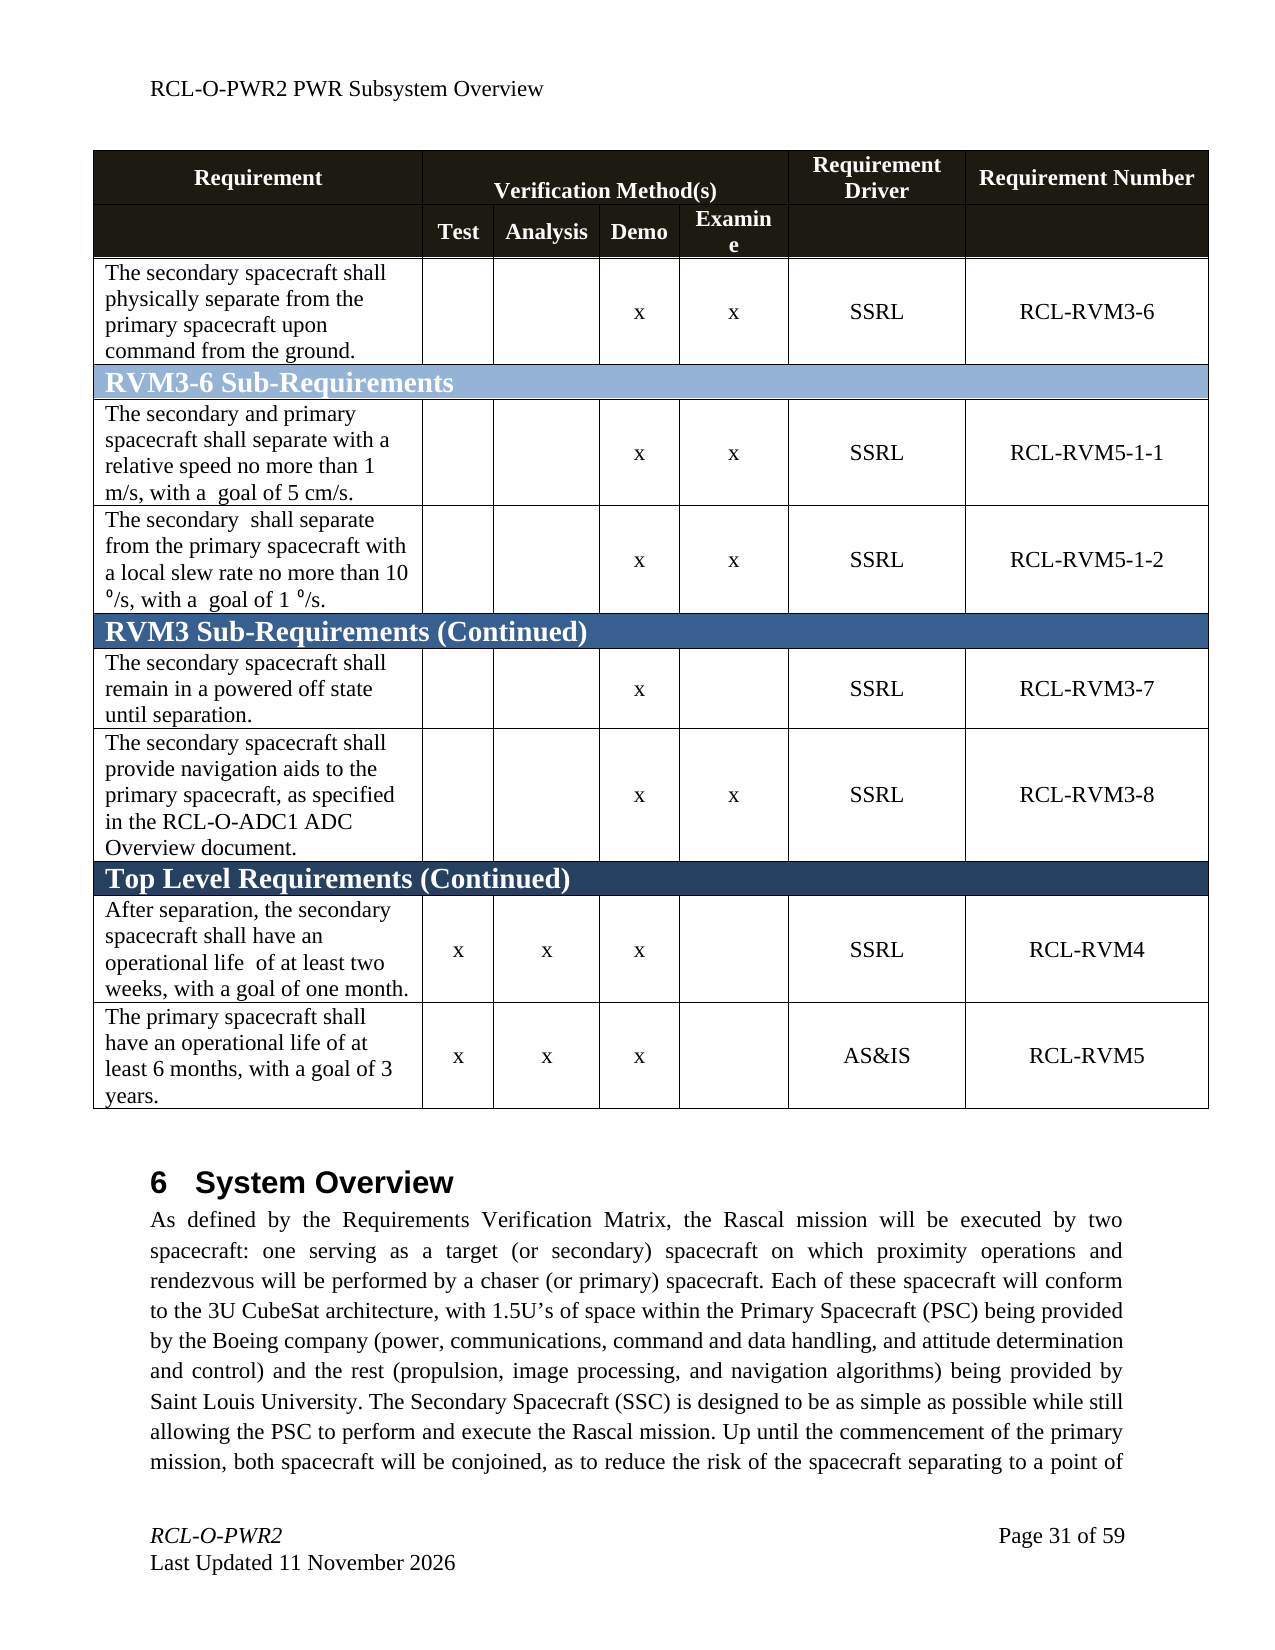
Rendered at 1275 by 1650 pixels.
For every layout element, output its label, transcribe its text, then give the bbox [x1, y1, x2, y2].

table_cell [789, 205, 965, 257]
table_cell [680, 896, 788, 1002]
table_cell SSRL [789, 506, 965, 613]
table_header Requirement Driver [789, 151, 965, 204]
table_cell [423, 400, 493, 505]
subtitle System Overview [150, 1164, 1125, 1200]
table_cell AS&IS [789, 1003, 965, 1108]
table_cell The secondary spacecraft shall physically separate from the primary spacecraft upon command from the ground. [94, 259, 422, 364]
table_cell x [494, 896, 599, 1002]
table_cell x [600, 896, 679, 1002]
table_cell RCL-RVM4 [966, 896, 1208, 1002]
table_cell RCL-RVM5 [966, 1003, 1208, 1108]
table_cell x [423, 896, 493, 1002]
table_cell [680, 649, 788, 728]
table_cell [494, 400, 599, 505]
table_cell x [600, 649, 679, 728]
table_cell Demo [600, 205, 679, 257]
table_cell x [600, 259, 679, 364]
table_cell [680, 1003, 788, 1108]
table_cell RVM3 Sub-Requirements (Continued) [94, 614, 1208, 648]
table_cell [494, 649, 599, 728]
table_cell x [680, 259, 788, 364]
table_cell RCL-RVM5-1-2 [966, 506, 1208, 613]
table_cell RCL-RVM3-6 [966, 259, 1208, 364]
table_cell x [680, 729, 788, 861]
table_cell x [600, 400, 679, 505]
table_cell The secondary spacecraft shall remain in a powered off state until separation. [94, 649, 422, 728]
table_cell Top Level Requirements (Continued) [94, 862, 1208, 895]
table_cell SSRL [789, 896, 965, 1002]
table_cell [494, 259, 599, 364]
table_cell SSRL [789, 400, 965, 505]
table_cell The primary spacecraft shall have an operational life of at least 6 months, with a goal of 3 years. [94, 1003, 422, 1108]
table_cell [966, 205, 1208, 257]
table_cell [94, 205, 422, 257]
table_header Requirement Number [966, 151, 1208, 204]
table_cell RCL-RVM3-7 [966, 649, 1208, 728]
table_cell SSRL [789, 729, 965, 861]
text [150, 1207, 1125, 1474]
table_cell [423, 729, 493, 861]
table_cell x [680, 400, 788, 505]
table_cell x [680, 506, 788, 613]
table_cell SSRL [789, 259, 965, 364]
table_header Requirement [94, 151, 422, 204]
table_cell RCL-RVM3-8 [966, 729, 1208, 861]
table_header Verification Method(s) [423, 151, 788, 204]
table_cell Analysis [494, 205, 599, 257]
table_cell After separation, the secondary spacecraft shall have an operational life of at least two weeks, with a goal of one month. [94, 896, 422, 1002]
table_cell [423, 506, 493, 613]
table_cell x [600, 506, 679, 613]
table_cell [494, 729, 599, 861]
table_cell SSRL [789, 649, 965, 728]
table_cell The secondary shall separate from the primary spacecraft with a local slew rate no more than 10 ⁰/s, with a goal of 1 ⁰/s. [94, 506, 422, 613]
table_cell x [494, 1003, 599, 1108]
table_cell The secondary spacecraft shall provide navigation aids to the primary spacecraft, as specified in the RCL-O-ADC1 ADC Overview document. [94, 729, 422, 861]
table_cell x [600, 1003, 679, 1108]
table_cell Test [423, 205, 493, 257]
table_cell RVM3-6 Sub-Requirements [94, 365, 1208, 398]
table_cell Examine [680, 205, 788, 257]
table_cell The secondary and primary spacecraft shall separate with a relative speed no more than 1 m/s, with a goal of 5 cm/s. [94, 400, 422, 505]
table_cell [423, 649, 493, 728]
table_cell [423, 259, 493, 364]
table_cell x [600, 729, 679, 861]
table_cell x [423, 1003, 493, 1108]
table_cell [494, 506, 599, 613]
table_cell RCL-RVM5-1-1 [966, 400, 1208, 505]
